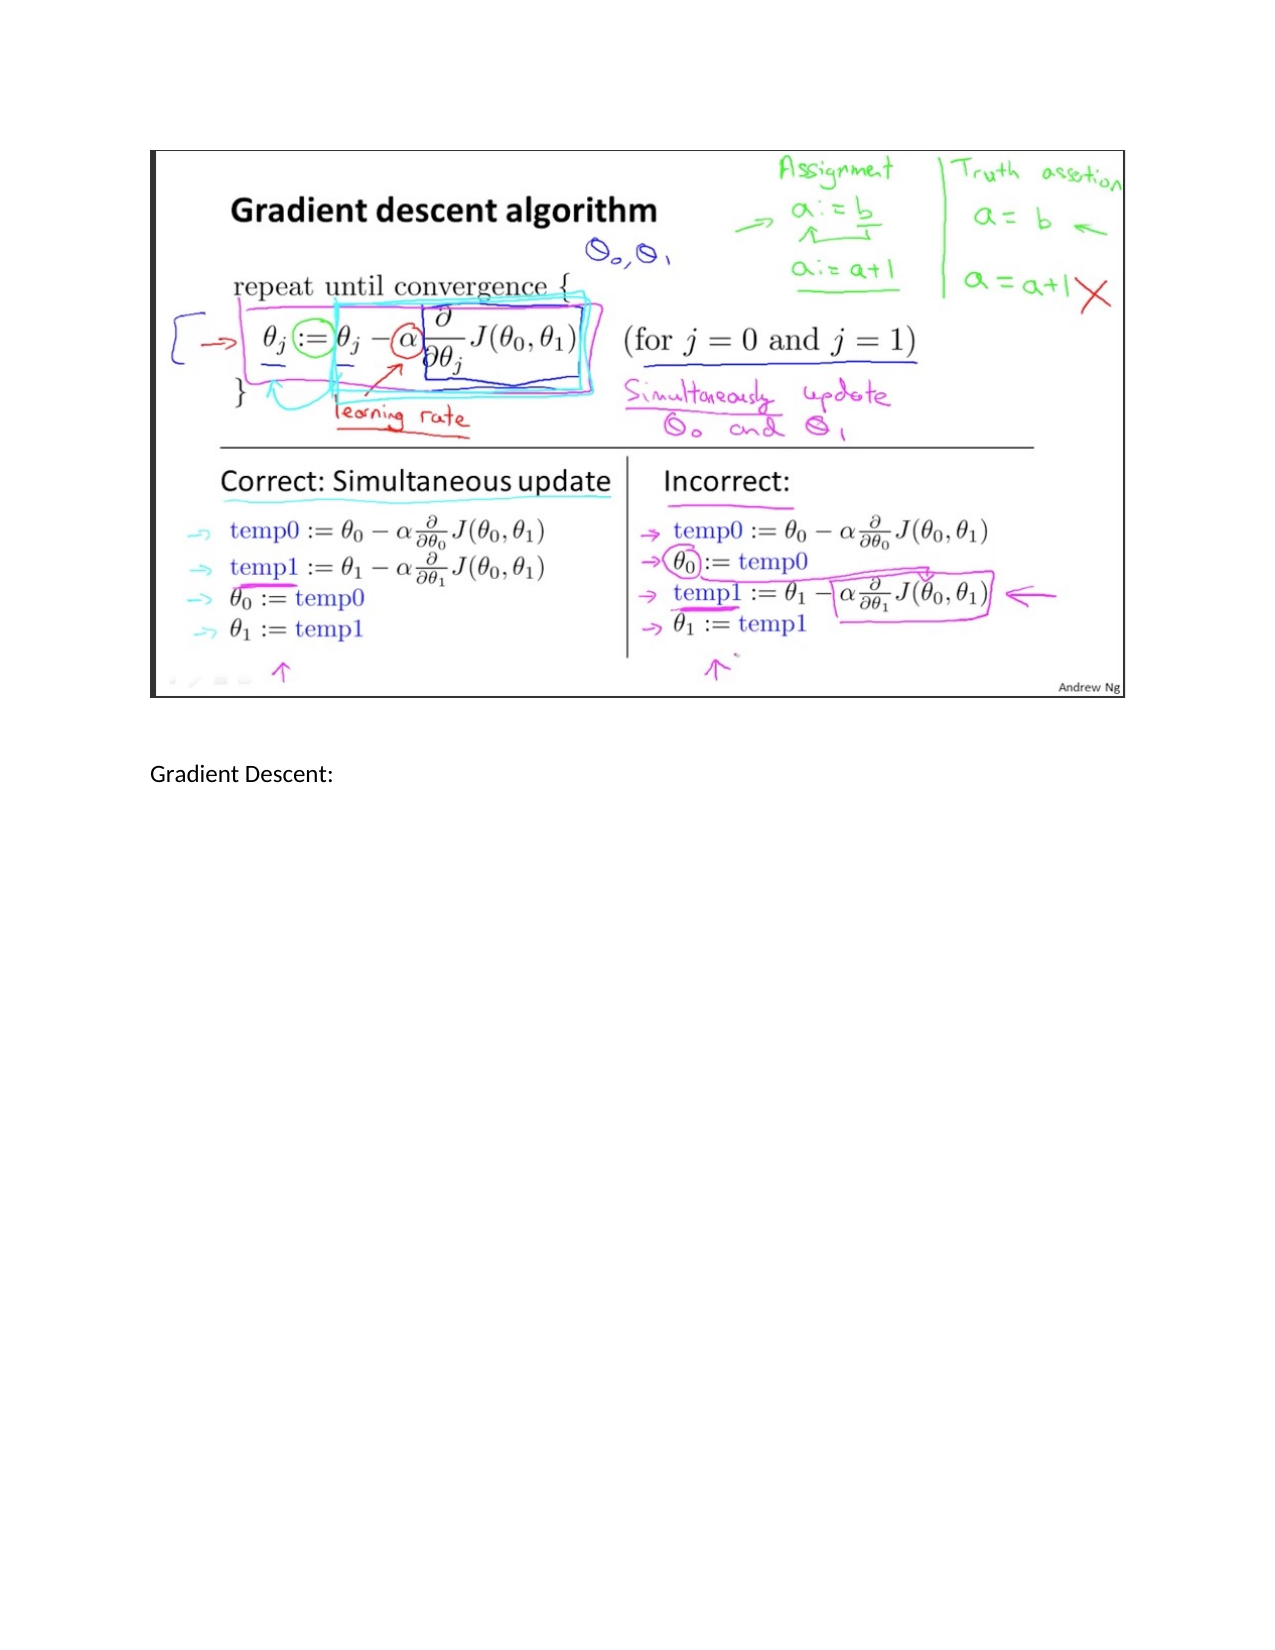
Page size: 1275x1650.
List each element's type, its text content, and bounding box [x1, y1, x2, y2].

text Gradient Descent: [150, 758, 1125, 789]
picture [150, 150, 1125, 698]
